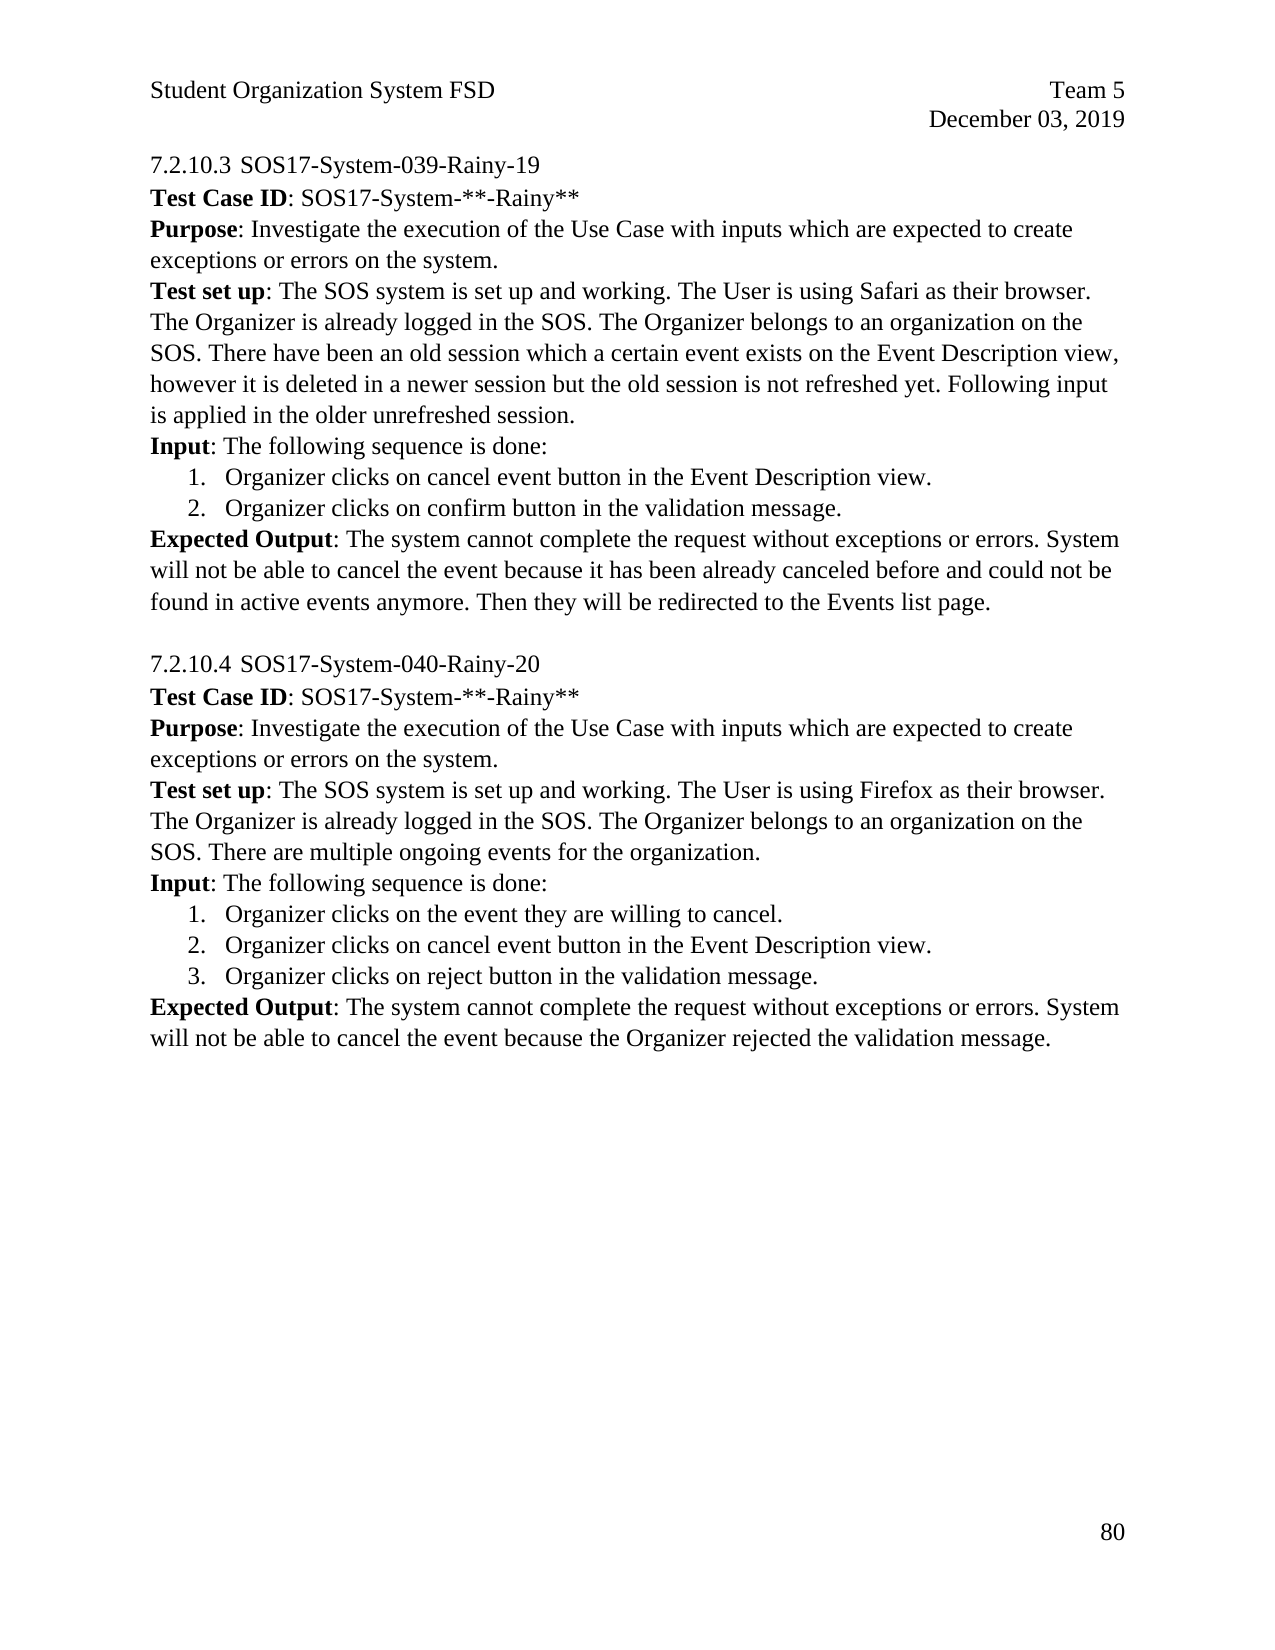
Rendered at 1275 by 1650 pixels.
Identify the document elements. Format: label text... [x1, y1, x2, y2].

text Test Case ID: SOS17-System-**-Rainy** [150, 682, 1125, 710]
list Organizer clicks on confirm button in the validation message. [187, 493, 1125, 522]
text Expected Output: The system cannot complete the request without exceptions or errors. System will not be able to cancel the event because the Organizer rejected the validation message. [150, 992, 1125, 1052]
text Expected Output: The system cannot complete the request without exceptions or errors. System will not be able to cancel the event because it has been already canceled before and could not be found in active events anymore. Then they will be redirected to the Events list page. [150, 524, 1125, 615]
list Organizer clicks on cancel event button in the Event Description view. [187, 930, 1125, 959]
text Test set up: The SOS system is set up and working. The User is using Safari as their browser. The Organizer is already logged in the SOS. The Organizer belongs to an organization on the SOS. There have been an old session which a certain event exists on the Event Description view, however it is deleted in a newer session but the old session is not refreshed yet. Following input is applied in the older unrefreshed session. [150, 276, 1125, 429]
text Purpose: Investigate the execution of the Use Case with inputs which are expected to create exceptions or errors on the system. [150, 713, 1125, 772]
text Input: The following sequence is done: [150, 431, 1125, 460]
subtitle SOS17-System-040-Rainy-20 [150, 649, 1125, 677]
text Test set up: The SOS system is set up and working. The User is using Firefox as their browser. The Organizer is already logged in the SOS. The Organizer belongs to an organization on the SOS. There are multiple ongoing events for the organization. [150, 775, 1125, 866]
text Input: The following sequence is done: [150, 868, 1125, 897]
list Organizer clicks on the event they are willing to cancel. [187, 899, 1125, 928]
text Test Case ID: SOS17-System-**-Rainy** [150, 183, 1125, 212]
subtitle SOS17-System-039-Rainy-19 [150, 150, 1125, 179]
list Organizer clicks on reject button in the validation message. [187, 961, 1125, 990]
list Organizer clicks on cancel event button in the Event Description view. [187, 462, 1125, 491]
text Purpose: Investigate the execution of the Use Case with inputs which are expected to create exceptions or errors on the system. [150, 214, 1125, 274]
